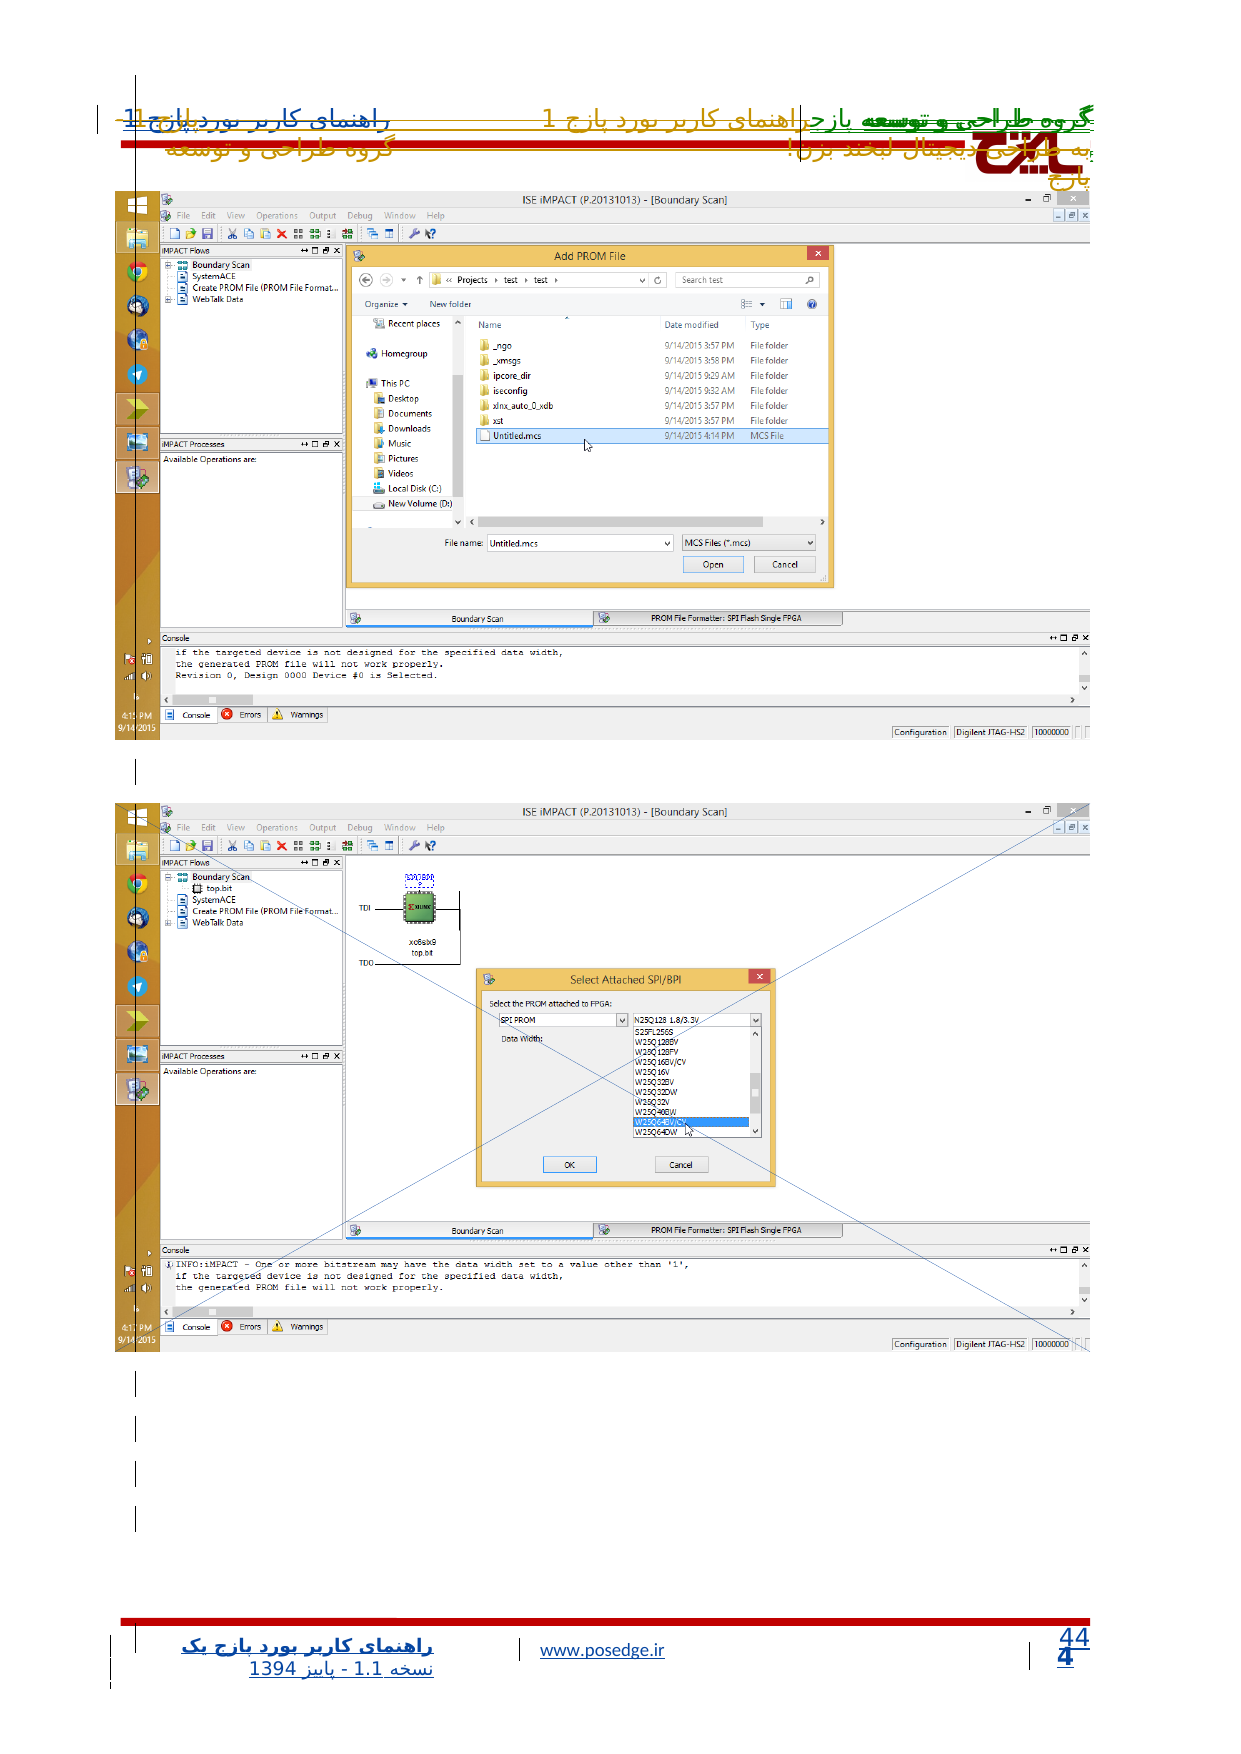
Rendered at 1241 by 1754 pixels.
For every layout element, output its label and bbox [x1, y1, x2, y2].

picture [136, 817, 601, 1339]
picture [604, 805, 1090, 1350]
picture [136, 803, 1089, 1077]
picture [115, 805, 135, 1351]
picture [116, 803, 135, 814]
picture [1061, 123, 1072, 129]
picture [989, 151, 999, 157]
picture [1006, 123, 1059, 129]
picture [964, 123, 1091, 182]
picture [117, 1342, 135, 1352]
picture [969, 123, 1005, 129]
picture [136, 191, 1090, 740]
picture [115, 191, 135, 740]
picture [136, 1079, 1088, 1352]
